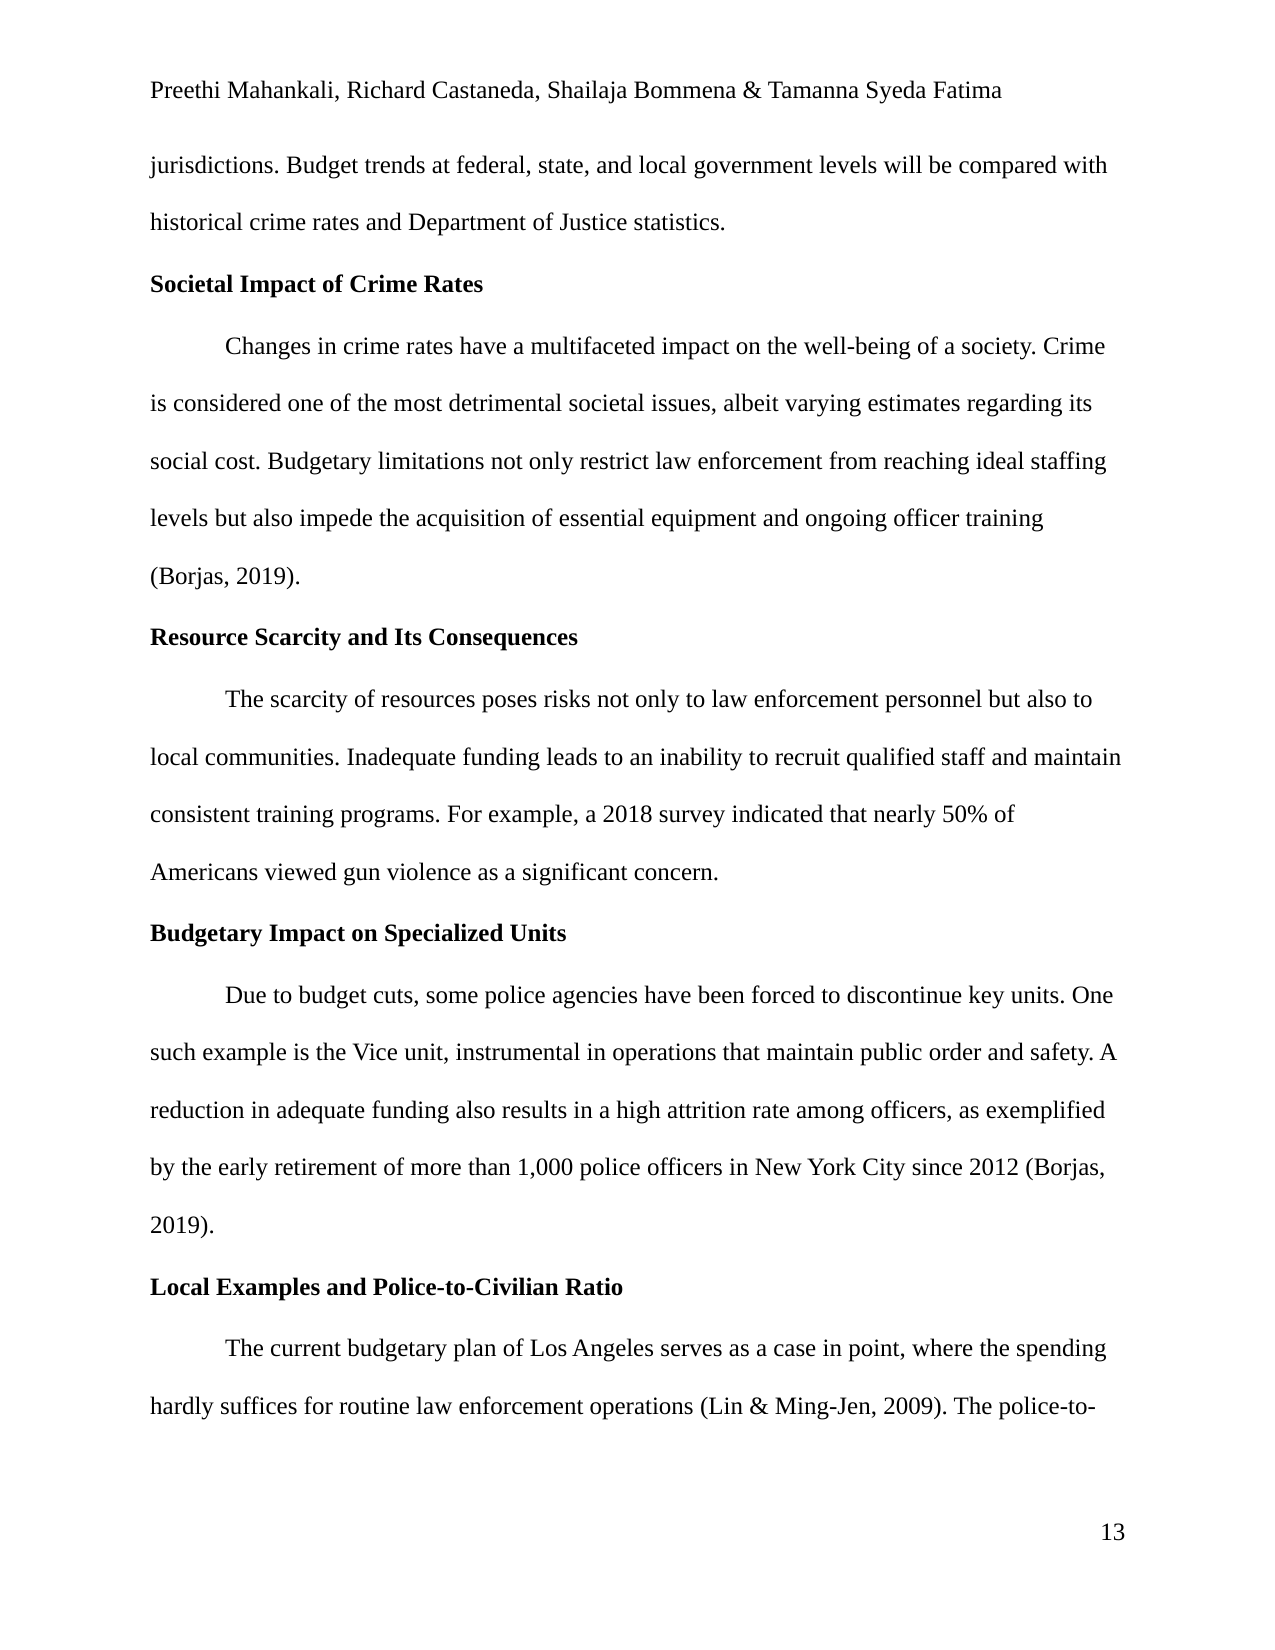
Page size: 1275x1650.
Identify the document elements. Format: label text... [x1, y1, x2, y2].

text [150, 1333, 1125, 1419]
text Changes in crime rates have a multifaceted impact on the well-being of a society. Crime is considered one of the most detrimental societal issues, albeit varying estimates regarding its social cost. Budgetary limitations not only restrict law enforcement from reaching ideal staffing levels but also impede the acquisition of essential equipment and ongoing officer training (Borjas, 2019). [150, 331, 1125, 589]
text Resource Scarcity and Its Consequences [150, 622, 1125, 651]
text Local Examples and Police-to-Civilian Ratio [150, 1272, 1125, 1300]
text Due to budget cuts, some police agencies have been forced to discontinue key units. One such example is the Vice unit, instrumental in operations that maintain public order and safety. A reduction in adequate funding also results in a high attrition rate among officers, as exemplified by the early retirement of more than 1,000 police officers in New York City since 2012 (Borjas, 2019). [150, 980, 1125, 1239]
text The scarcity of resources poses risks not only to law enforcement personnel but also to local communities. Inadequate funding leads to an inability to recruit qualified staff and maintain consistent training programs. For example, a 2018 survey indicated that nearly 50% of Americans viewed gun violence as a significant concern. [150, 684, 1125, 885]
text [150, 150, 1125, 236]
text Societal Impact of Crime Rates [150, 269, 1125, 298]
text Budgetary Impact on Specialized Units [150, 918, 1125, 947]
